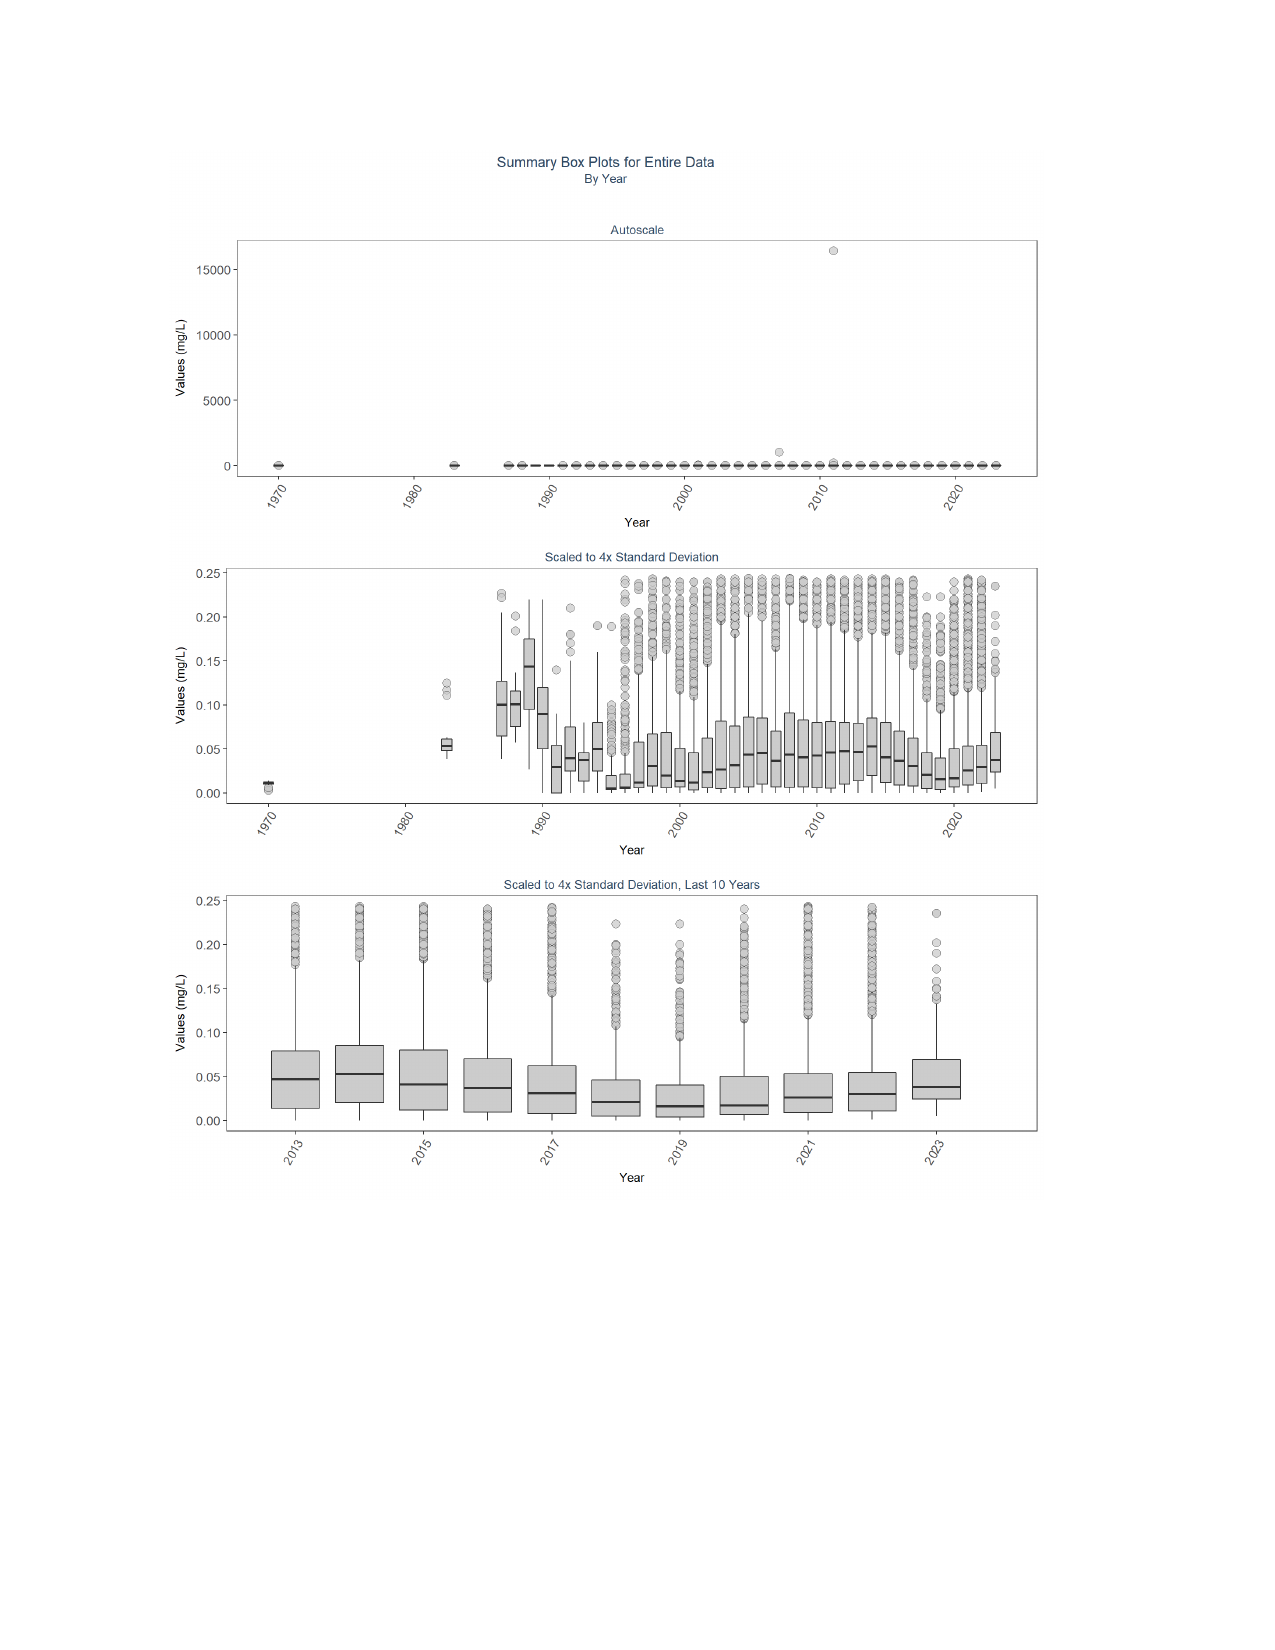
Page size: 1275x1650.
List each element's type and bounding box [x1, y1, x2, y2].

picture [168, 150, 1044, 1200]
